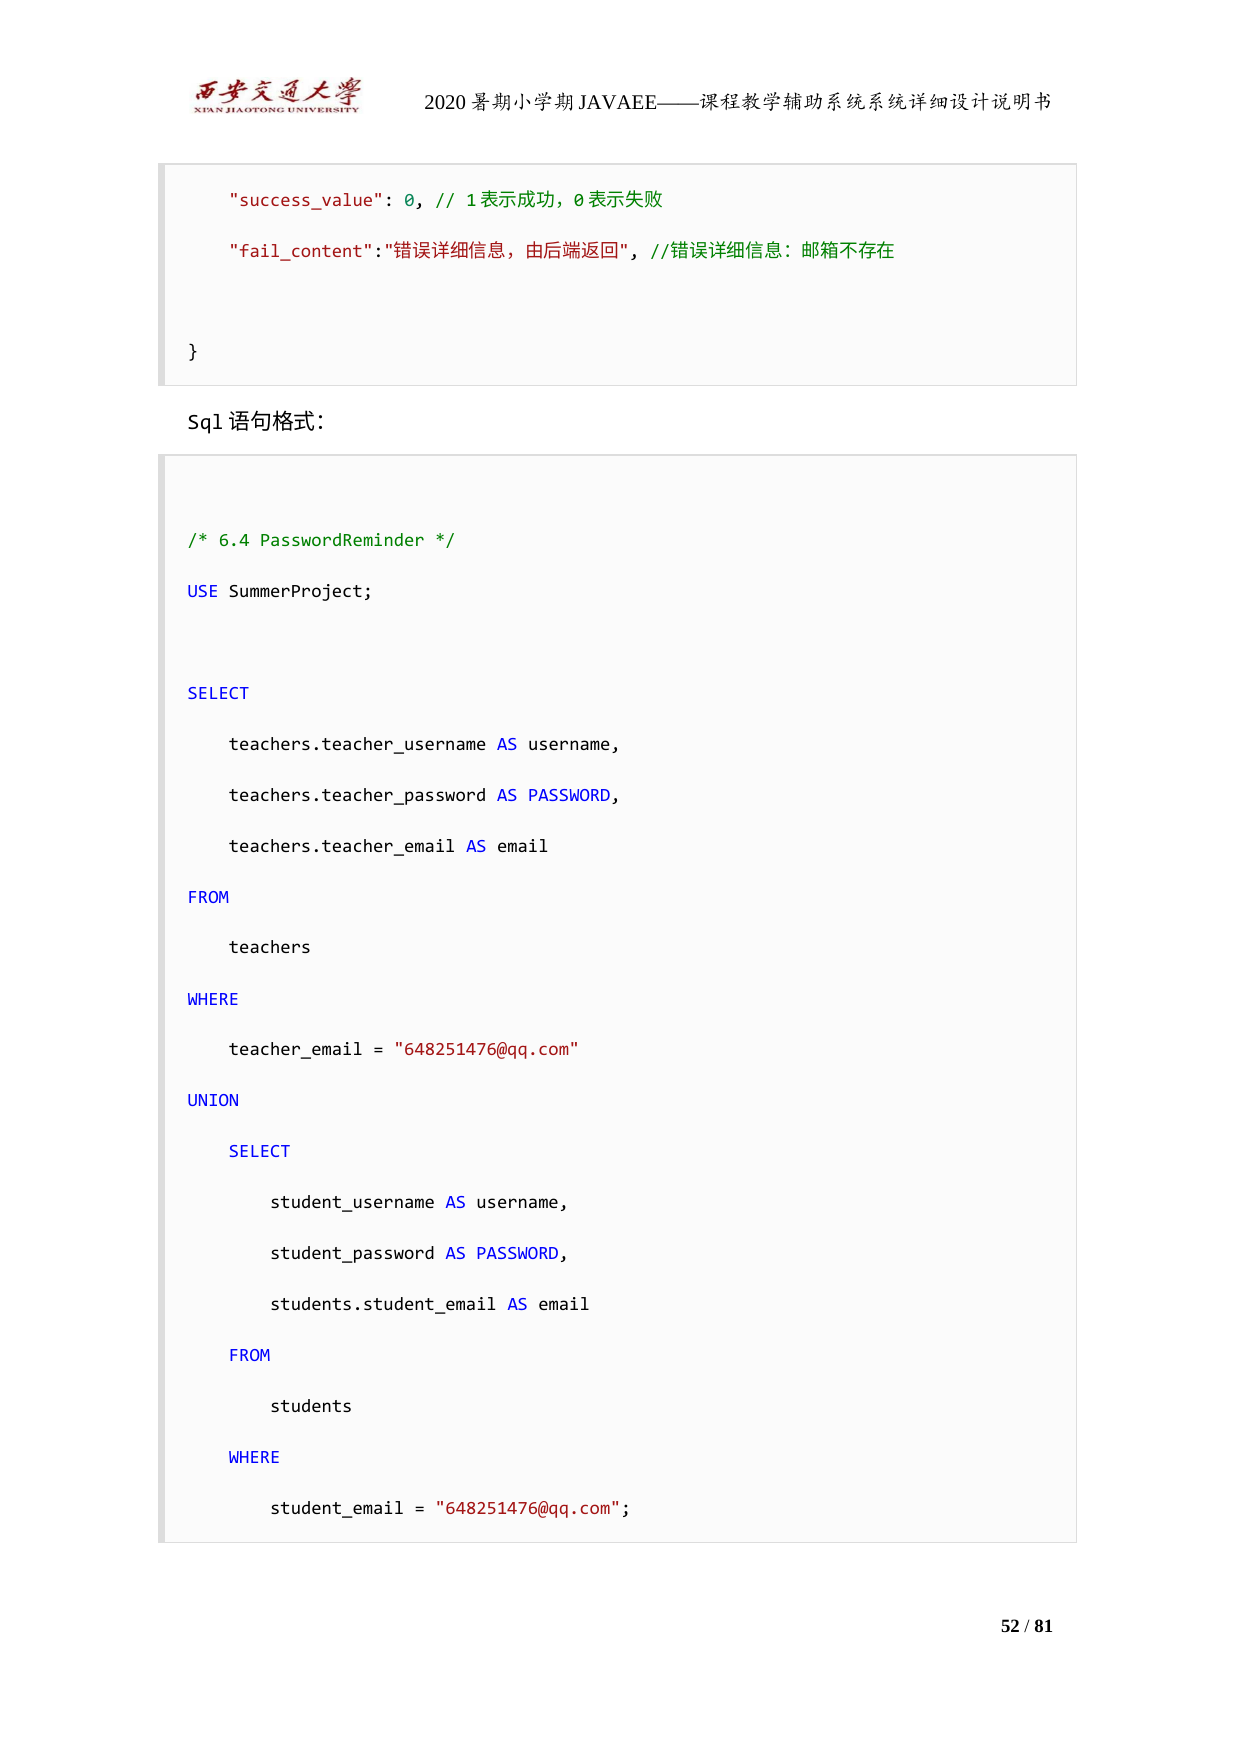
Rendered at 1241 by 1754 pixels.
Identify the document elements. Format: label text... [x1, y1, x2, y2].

text teachers.teacher_username AS username, [165, 709, 1076, 760]
text students.student_email AS email [165, 1269, 1076, 1320]
text student_username AS username, [165, 1167, 1076, 1218]
text UNION [165, 1065, 1076, 1116]
text WHERE [165, 963, 1076, 1014]
text Sql语句格式： [187, 403, 1053, 437]
text USE SummerProject; [165, 556, 1076, 607]
text "fail_content":"错误详细信息，由后端返回", //错误详细信息：邮箱不存在 [165, 214, 1076, 265]
text "success_value": 0, // 1表示成功，0表示失败 [165, 165, 1076, 214]
text students [165, 1371, 1076, 1422]
picture [189, 77, 364, 114]
text teachers [165, 913, 1076, 963]
text WHERE [165, 1422, 1076, 1473]
text } [165, 316, 1076, 385]
text FROM [165, 862, 1076, 913]
text teacher_email = "648251476@qq.com" [165, 1014, 1076, 1065]
text student_email = "648251476@qq.com"; [165, 1473, 1076, 1542]
text SELECT [165, 1116, 1076, 1167]
text /* 6.4 PasswordReminder */ [165, 505, 1076, 556]
text student_password AS PASSWORD, [165, 1218, 1076, 1269]
text SELECT [165, 658, 1076, 709]
text teachers.teacher_password AS PASSWORD, [165, 760, 1076, 811]
text FROM [165, 1320, 1076, 1371]
text teachers.teacher_email AS email [165, 811, 1076, 862]
